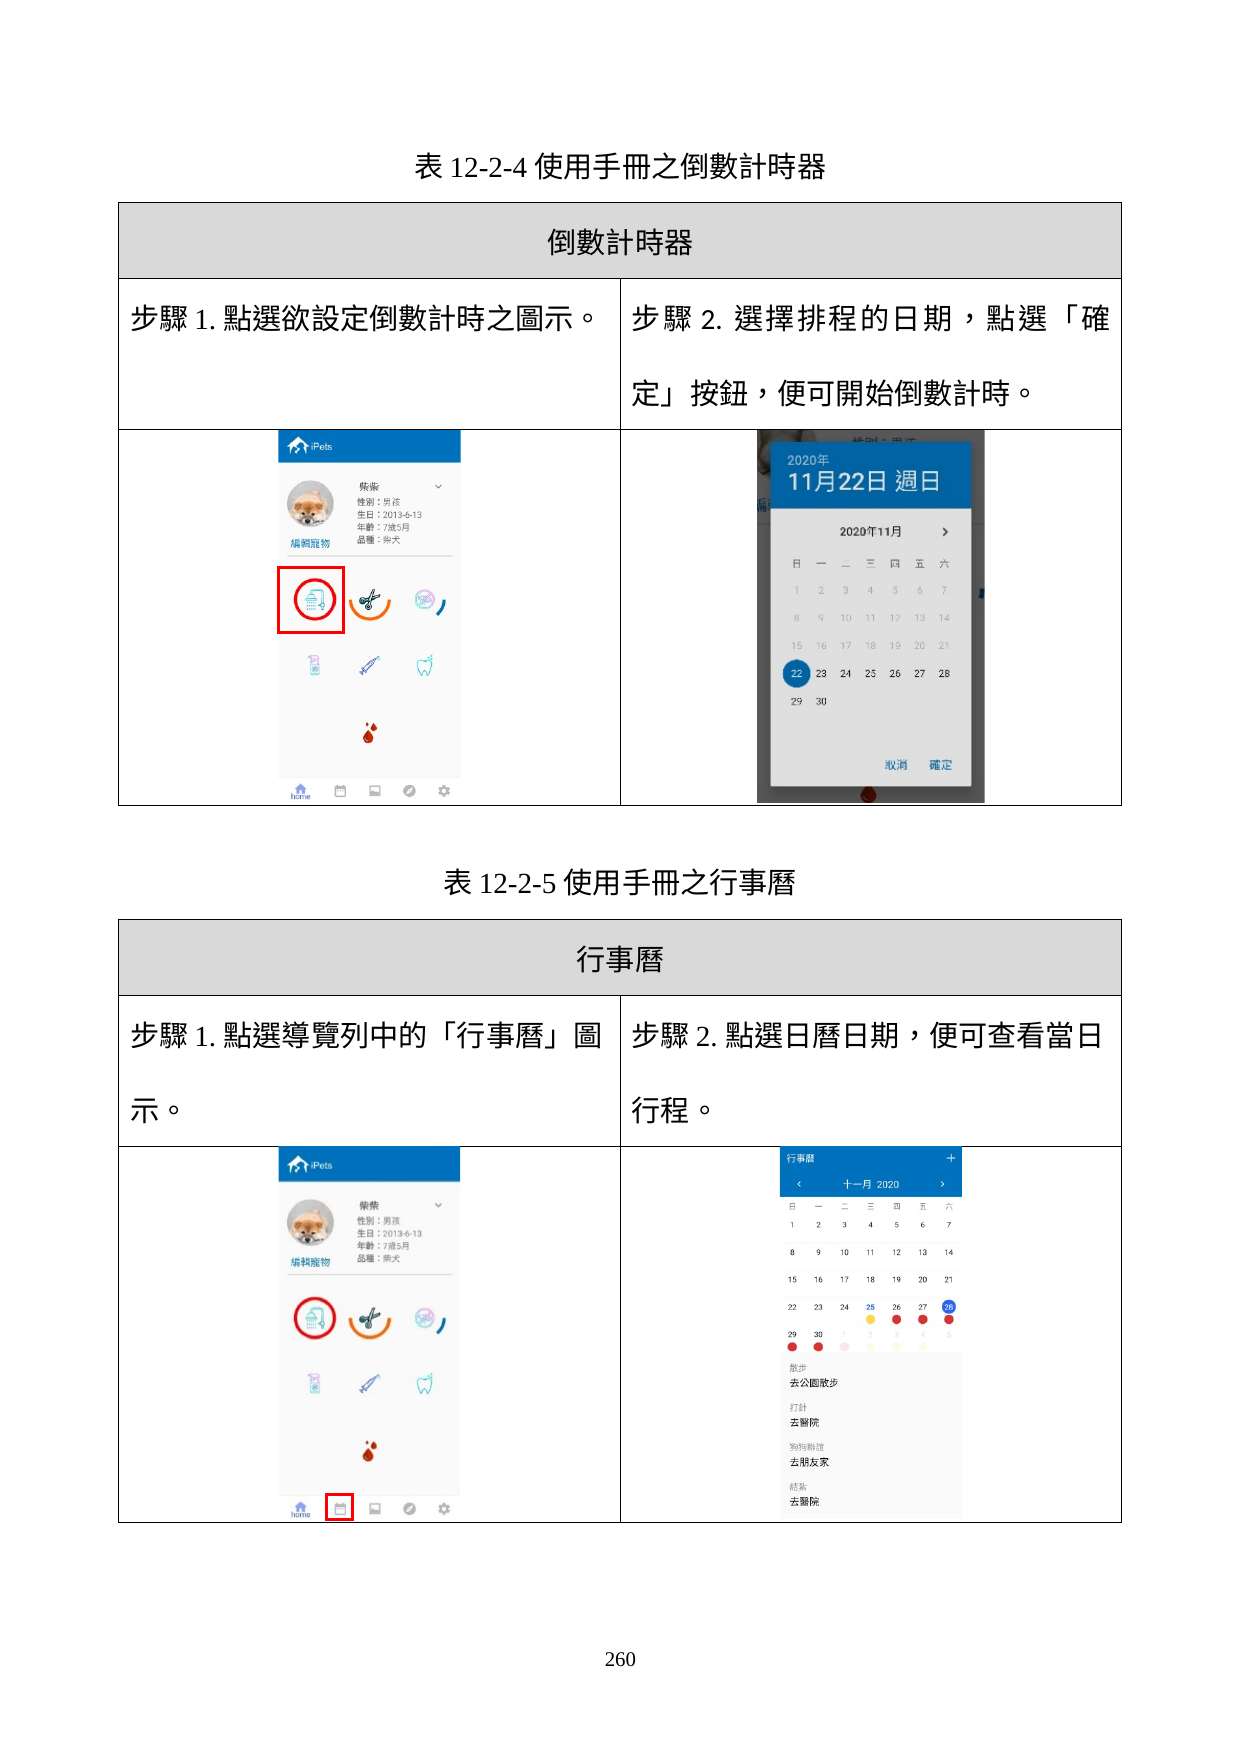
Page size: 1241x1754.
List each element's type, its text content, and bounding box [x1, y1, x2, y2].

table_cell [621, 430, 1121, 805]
picture [278, 430, 461, 802]
picture [280, 569, 342, 631]
picture [757, 430, 985, 803]
picture [278, 1146, 461, 1519]
picture [328, 1496, 351, 1518]
subtitle 表12-2-5 使用手冊之行事曆 [118, 844, 1122, 919]
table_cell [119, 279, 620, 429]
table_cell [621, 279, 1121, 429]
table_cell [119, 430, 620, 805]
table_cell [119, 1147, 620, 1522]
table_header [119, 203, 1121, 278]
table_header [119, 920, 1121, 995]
subtitle 表12-2-4 使用手冊之倒數計時器 [118, 127, 1122, 202]
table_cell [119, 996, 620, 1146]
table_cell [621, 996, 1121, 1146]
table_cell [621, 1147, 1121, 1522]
picture [779, 1146, 962, 1519]
